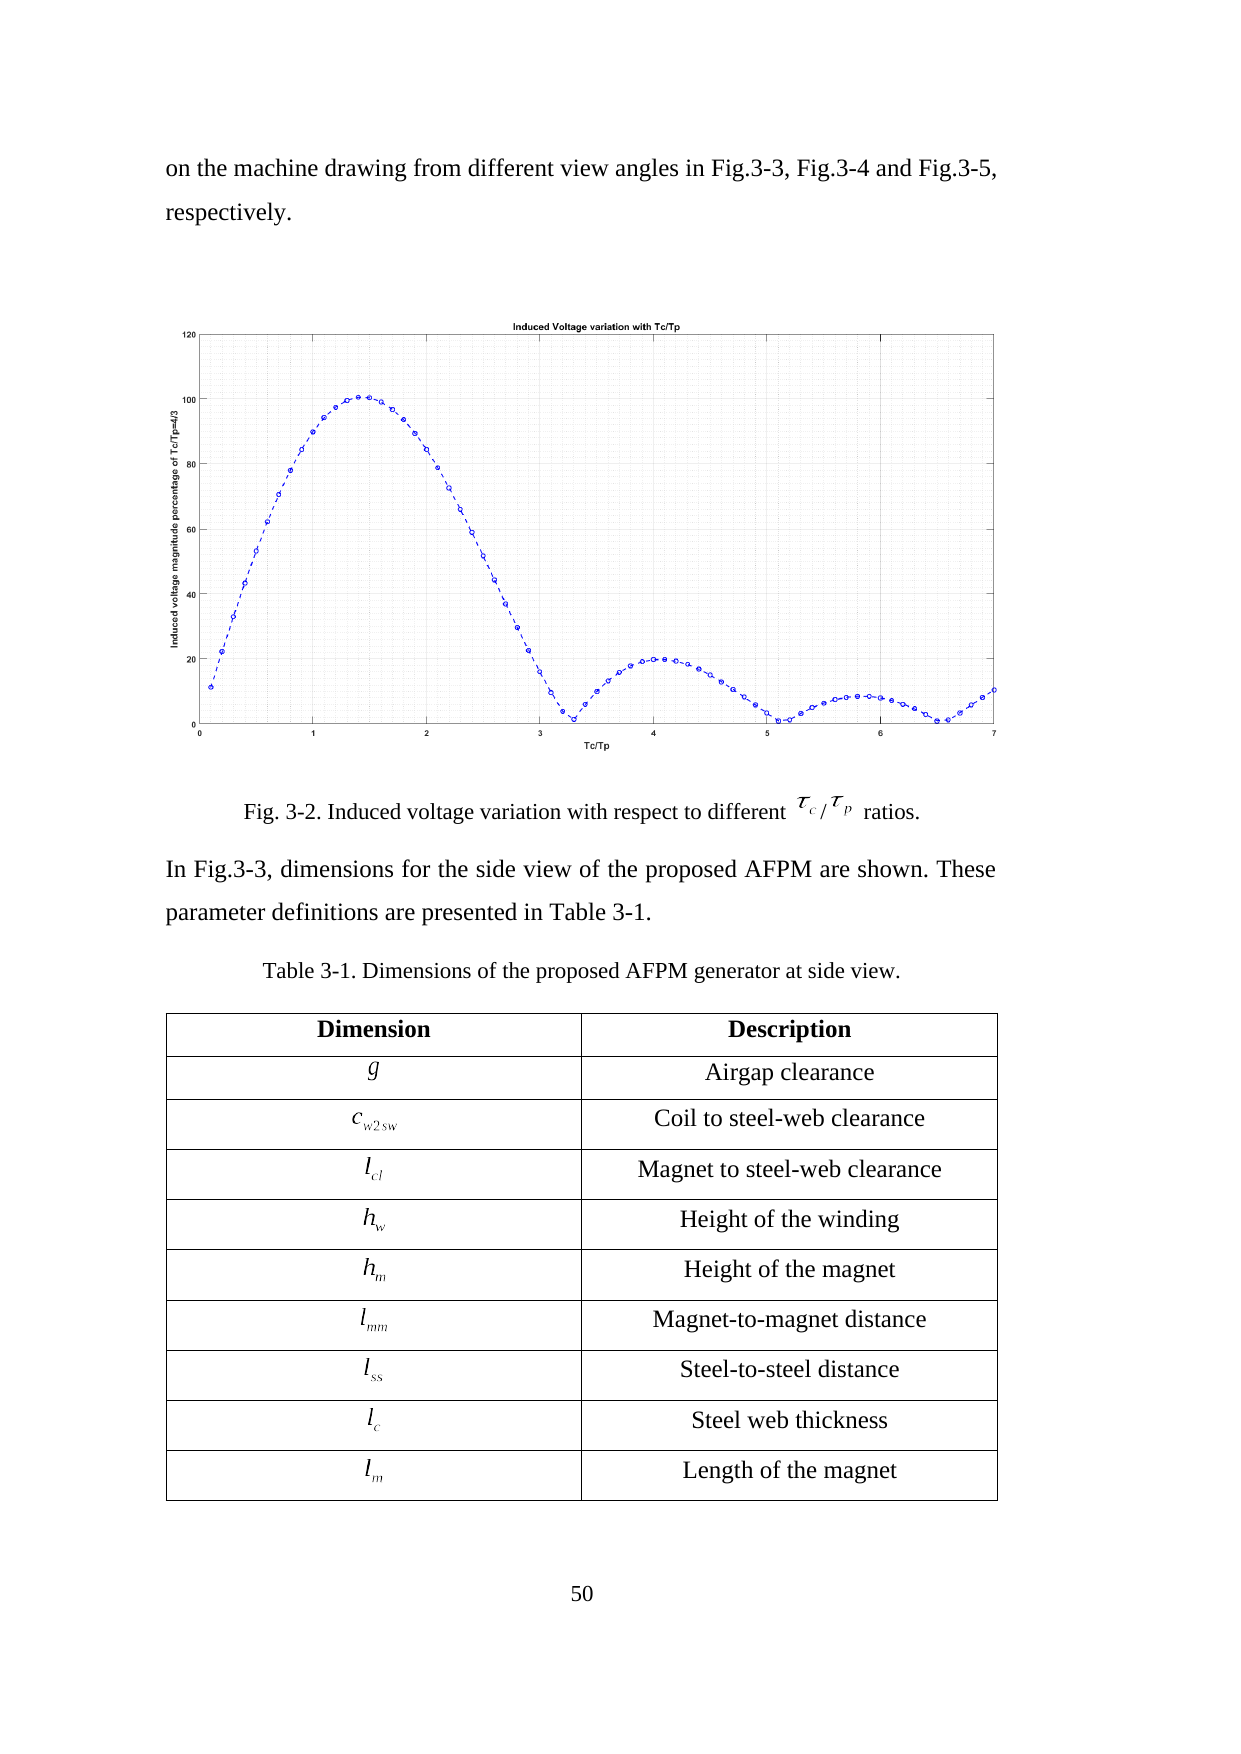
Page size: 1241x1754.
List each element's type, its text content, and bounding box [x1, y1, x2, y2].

table_cell [167, 1100, 581, 1149]
table_cell [167, 1250, 581, 1299]
table_cell [167, 1351, 581, 1400]
table_cell Height of the winding [582, 1200, 997, 1249]
table_cell [167, 1150, 581, 1199]
table_header Dimension [167, 1014, 581, 1056]
table_cell [167, 1401, 581, 1450]
table_cell Magnet-to-magnet distance [582, 1301, 997, 1350]
table_cell Steel-to-steel distance [582, 1351, 997, 1400]
table_cell Steel web thickness [582, 1401, 997, 1450]
picture [165, 316, 998, 753]
table_cell Airgap clearance [582, 1057, 997, 1099]
table_cell [167, 1451, 581, 1500]
table_cell Coil to steel-web clearance [582, 1100, 997, 1149]
table_cell Length of the magnet [582, 1451, 997, 1500]
table_cell Height of the magnet [582, 1250, 997, 1299]
text Table 3-1. Dimensions of the proposed AFPM generator at side view. [165, 957, 998, 983]
table_cell [167, 1301, 581, 1350]
table_cell [167, 1200, 581, 1249]
text Fig. 3-2. Induced voltage variation with respect to different / ratios. [165, 783, 998, 824]
table_cell [167, 1057, 581, 1099]
text In Fig.3-3, dimensions for the side view of the proposed AFPM are shown. These parameter definitions are presented in Table 3-1. [165, 854, 998, 926]
table_cell Magnet to steel-web clearance [582, 1150, 997, 1199]
table_header Description [582, 1014, 997, 1056]
